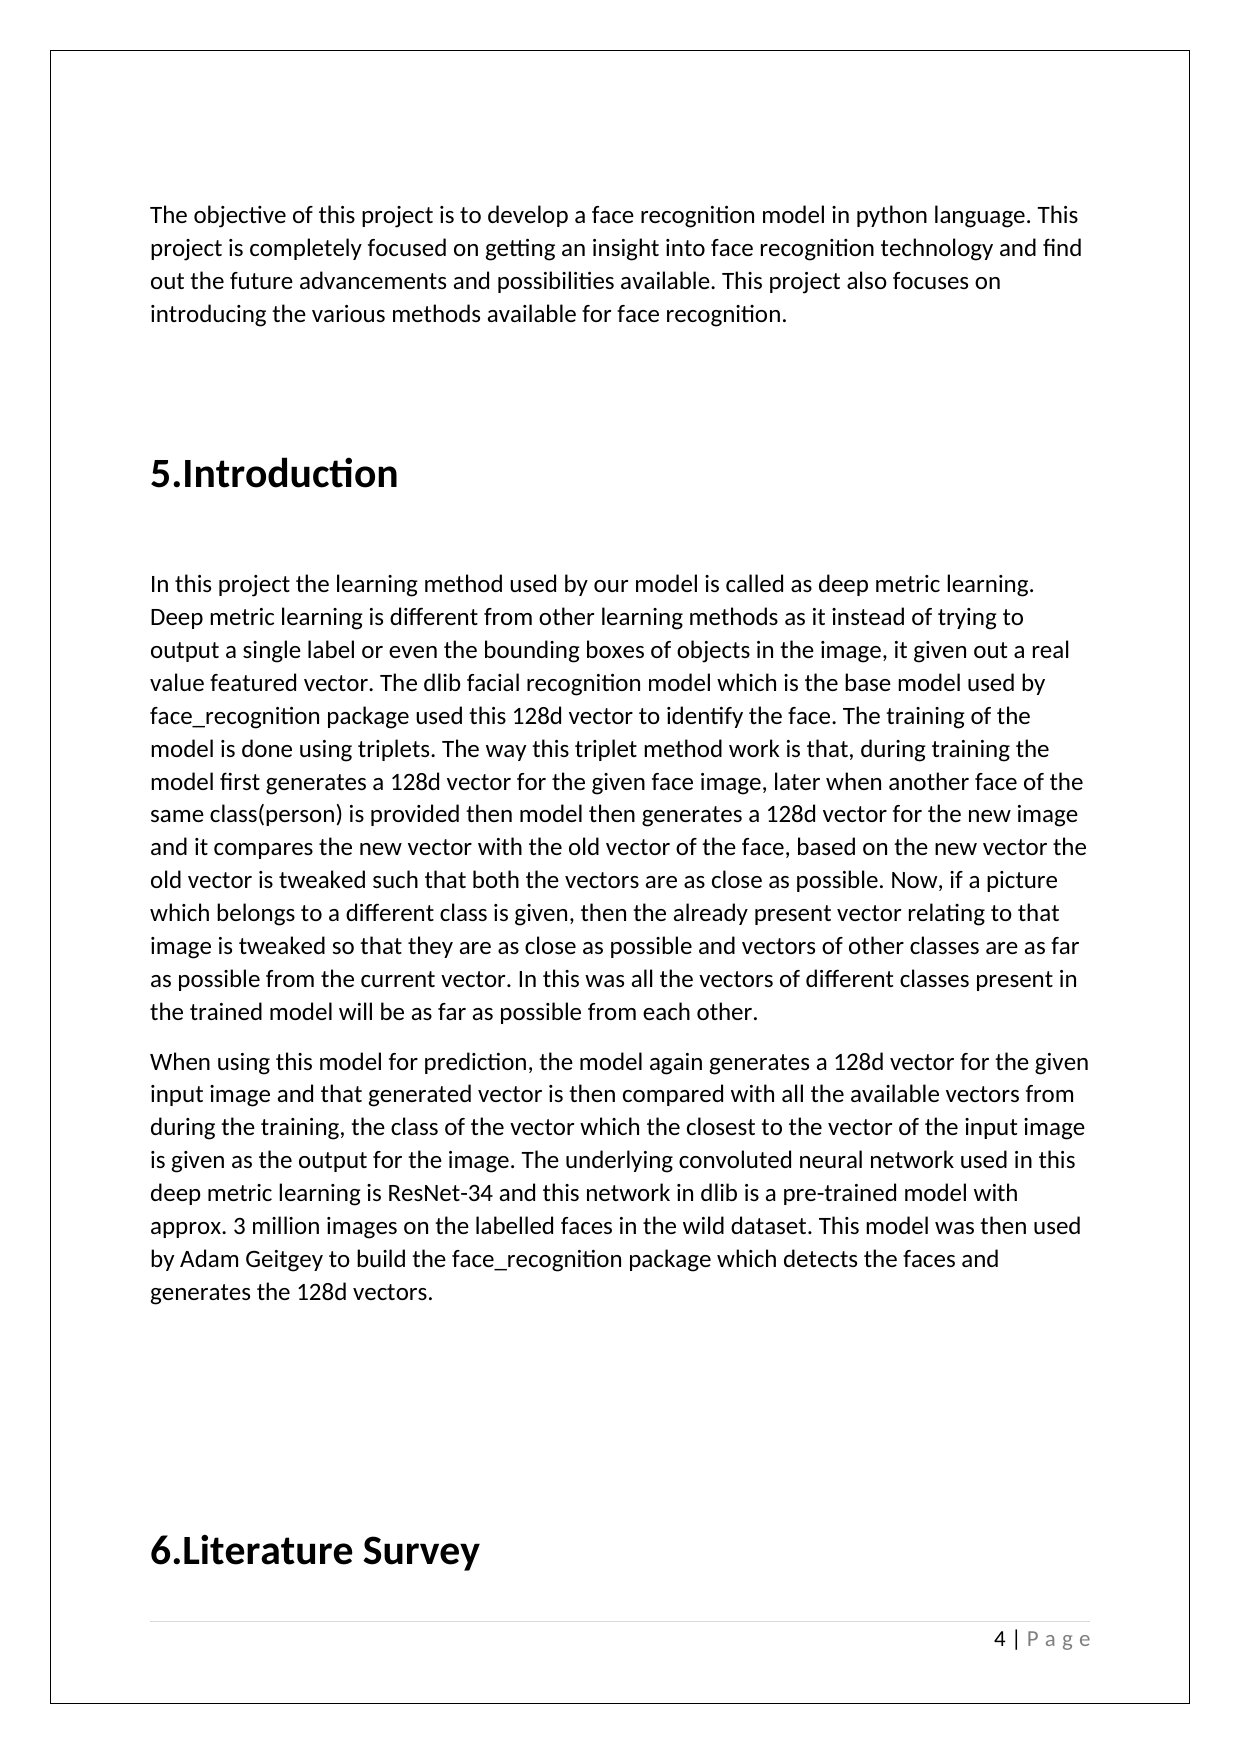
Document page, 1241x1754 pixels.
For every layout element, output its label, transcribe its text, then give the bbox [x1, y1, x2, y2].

text In this project the learning method used by our model is called as deep metric learning. Deep metric learning is different from other learning methods as it instead of trying to output a single label or even the bounding boxes of objects in the image, it given out a real value featured vector. The dlib facial recognition model which is the base model used by face_recognition package used this 128d vector to identify the face. The training of the model is done using triplets. The way this triplet method work is that, during training the model first generates a 128d vector for the given face image, later when another face of the same class(person) is provided then model then generates a 128d vector for the new image and it compares the new vector with the old vector of the face, based on the new vector the old vector is tweaked such that both the vectors are as close as possible. Now, if a picture which belongs to a different class is given, then the already present vector relating to that image is tweaked so that they are as close as possible and vectors of other classes are as far as possible from the current vector. In this was all the vectors of different classes present in the trained model will be as far as possible from each other. [150, 568, 1090, 1027]
text 6.Literature Survey [150, 1524, 1090, 1575]
text 5.Introduction [150, 447, 1090, 498]
text When using this model for prediction, the model again generates a 128d vector for the given input image and that generated vector is then compared with all the available vectors from during the training, the class of the vector which the closest to the vector of the input image is given as the output for the image. The underlying convoluted neural network used in this deep metric learning is ResNet-34 and this network in dlib is a pre-trained model with approx. 3 million images on the labelled faces in the wild dataset. This model was then used by Adam Geitgey to build the face_recognition package which detects the faces and generates the 128d vectors. [150, 1046, 1090, 1307]
text The objective of this project is to develop a face recognition model in python language. This project is completely focused on getting an insight into face recognition technology and find out the future advancements and possibilities available. This project also focuses on introducing the various methods available for face recognition. [150, 199, 1090, 329]
